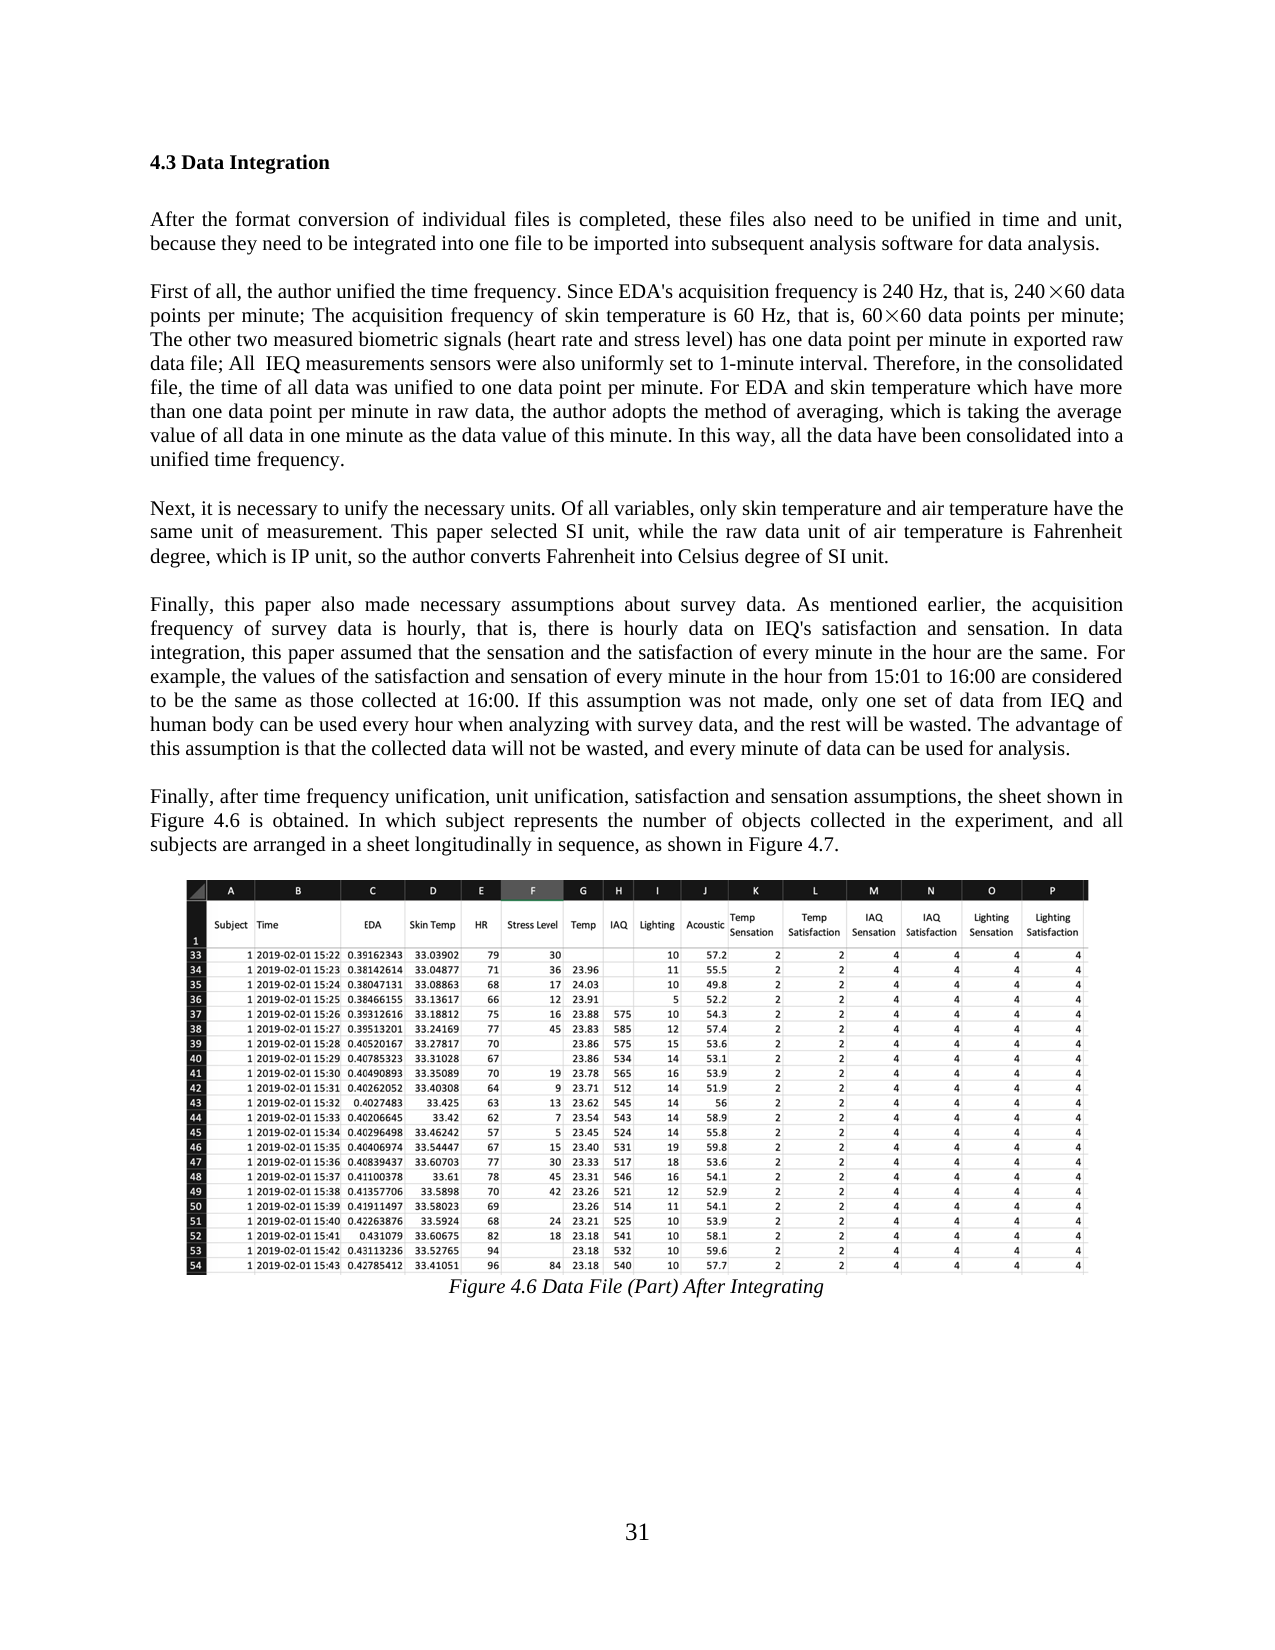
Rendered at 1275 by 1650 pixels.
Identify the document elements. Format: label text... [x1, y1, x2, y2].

text Finally, this paper also made necessary assumptions about survey data. As mentioned earlier, the acquisition frequency of survey data is hourly, that is, there is hourly data on IEQ's satisfaction and sensation. In data integration, this paper assumed that the sensation and the satisfaction of every minute in the hour are the same. For example, the values of the satisfaction and sensation of every minute in the hour from 15:01 to 16:00 are considered to be the same as those collected at 16:00. If this assumption was not made, only one set of data from IEQ and human body can be used every hour when analyzing with survey data, and the rest will be wasted. The advantage of this assumption is that the collected data will not be wasted, and every minute of data can be used for analysis. [150, 592, 1125, 760]
text Figure 4.6 Data File (Part) After Integrating [150, 1274, 1125, 1298]
text After the format conversion of individual files is completed, these files also need to be unified in time and unit, because they need to be integrated into one file to be imported into subsequent analysis software for data analysis. [150, 207, 1125, 255]
text Next, it is necessary to unify the necessary units. Of all variables, only skin temperature and air temperature have the same unit of measurement. This paper selected SI unit, while the raw data unit of air temperature is Fahrenheit degree, which is IP unit, so the author converts Fahrenheit into Celsius degree of SI unit. [150, 495, 1125, 568]
text Finally, after time frequency unification, unit unification, satisfaction and sensation assumptions, the sheet shown in Figure 4.6 is obtained. In which subject represents the number of objects collected in the experiment, and all subjects are arranged in a sheet longitudinally in sequence, as shown in Figure 4.7. [150, 784, 1125, 856]
text First of all, the author unified the time frequency. Since EDA's acquisition frequency is 240 Hz, that is, 24060 data points per minute; The acquisition frequency of skin temperature is 60 Hz, that is, 6060 data points per minute; The other two measured biometric signals (heart rate and stress level) has one data point per minute in exported raw data file; All IEQ measurements sensors were also uniformly set to 1-minute interval. Therefore, in the consolidated file, the time of all data was unified to one data point per minute. For EDA and skin temperature which have more than one data point per minute in raw data, the author adopts the method of averaging, which is taking the average value of all data in one minute as the data value of this minute. In this way, all the data have been consolidated into a unified time frequency. [150, 279, 1125, 471]
subtitle 4.3 Data Integration [150, 150, 1125, 174]
picture [186, 880, 1089, 1275]
